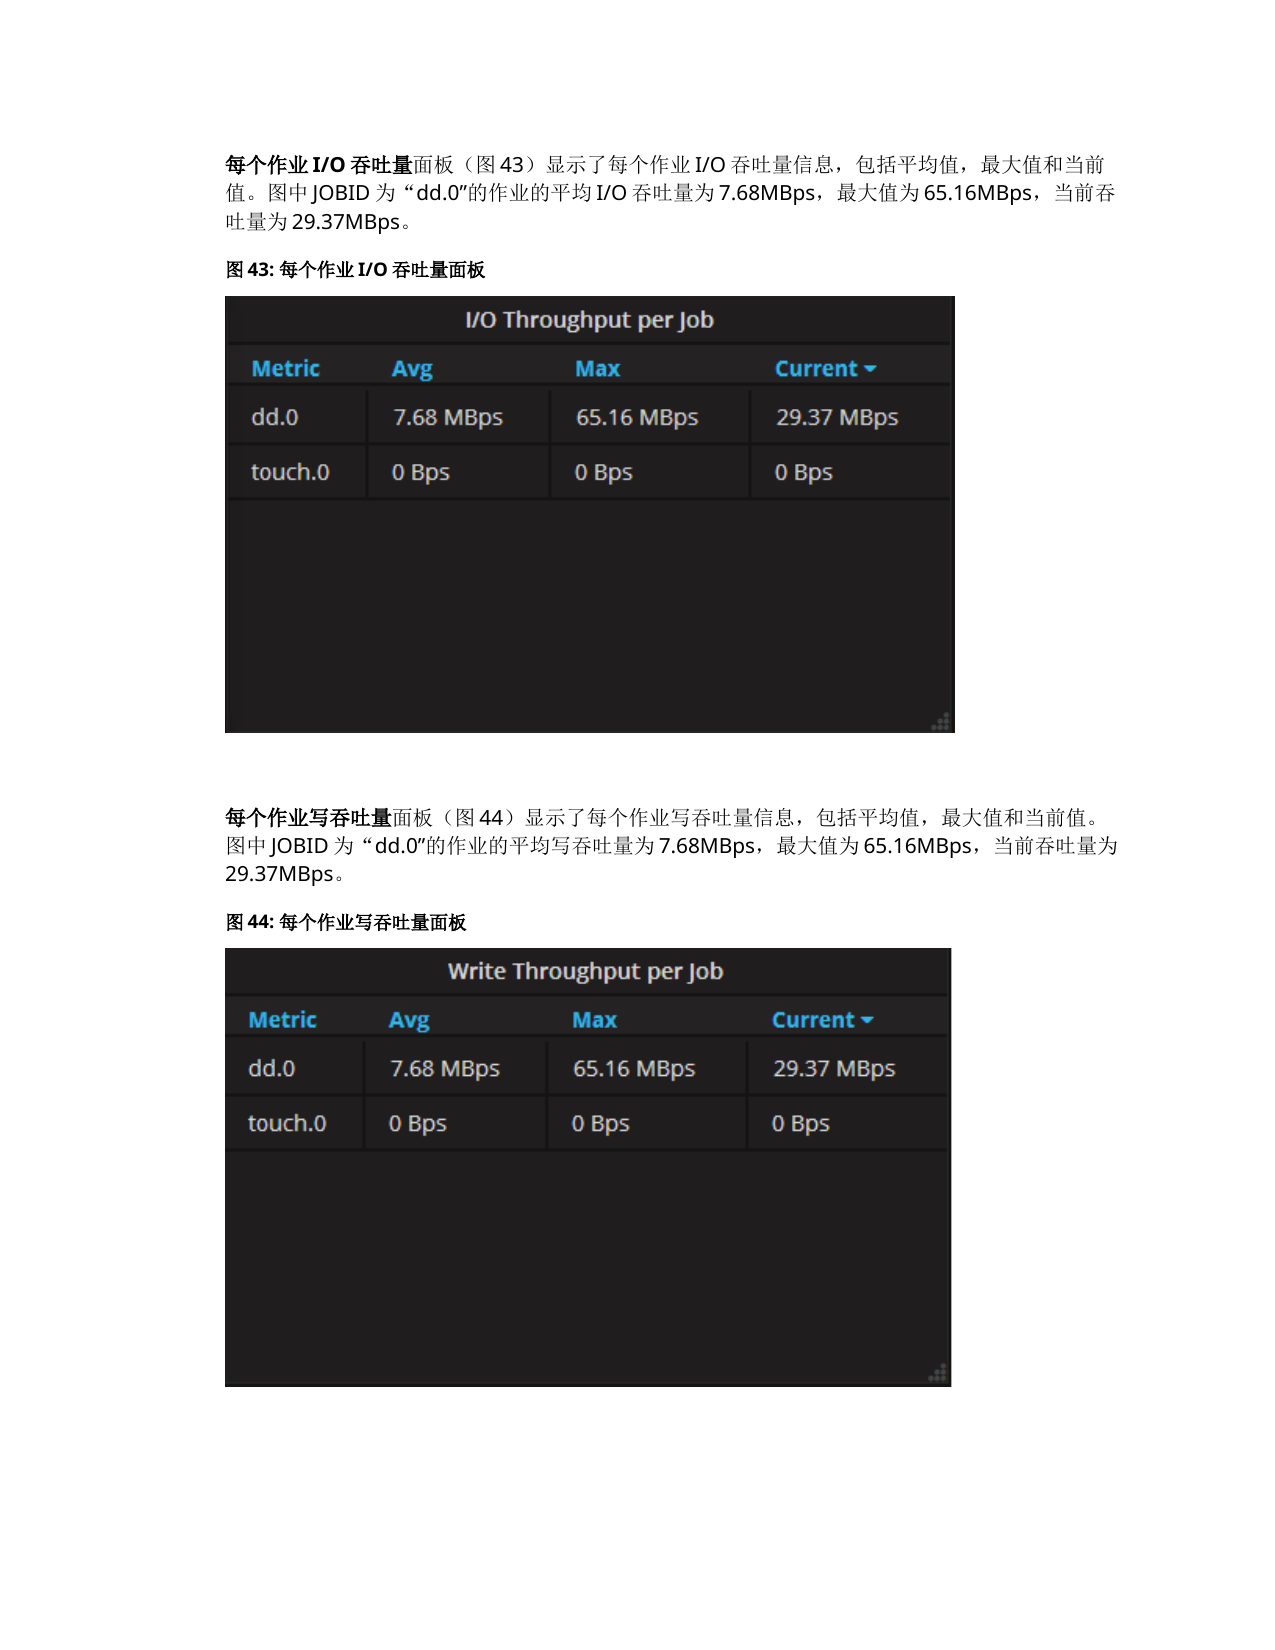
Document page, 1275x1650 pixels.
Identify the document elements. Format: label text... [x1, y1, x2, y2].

text 每个作业I/O吞吐量面板（图43）显示了每个作业I/O吞吐量信息，包括平均值，最大值和当前值。图中JOBID为“dd.0”的作业的平均I/O吞吐量为7.68MBps，最大值为65.16MBps，当前吞吐量为29.37MBps。 [225, 150, 1125, 235]
picture [225, 296, 955, 733]
text 每个作业写吞吐量面板（图44）显示了每个作业写吞吐量信息，包括平均值，最大值和当前值。图中JOBID为“dd.0”的作业的平均写吞吐量为7.68MBps，最大值为65.16MBps，当前吞吐量为29.37MBps。 [225, 803, 1125, 888]
text 图44: 每个作业写吞吐量面板 [225, 909, 1125, 934]
text 图43: 每个作业I/O吞吐量面板 [225, 256, 1125, 282]
picture [225, 948, 952, 1387]
